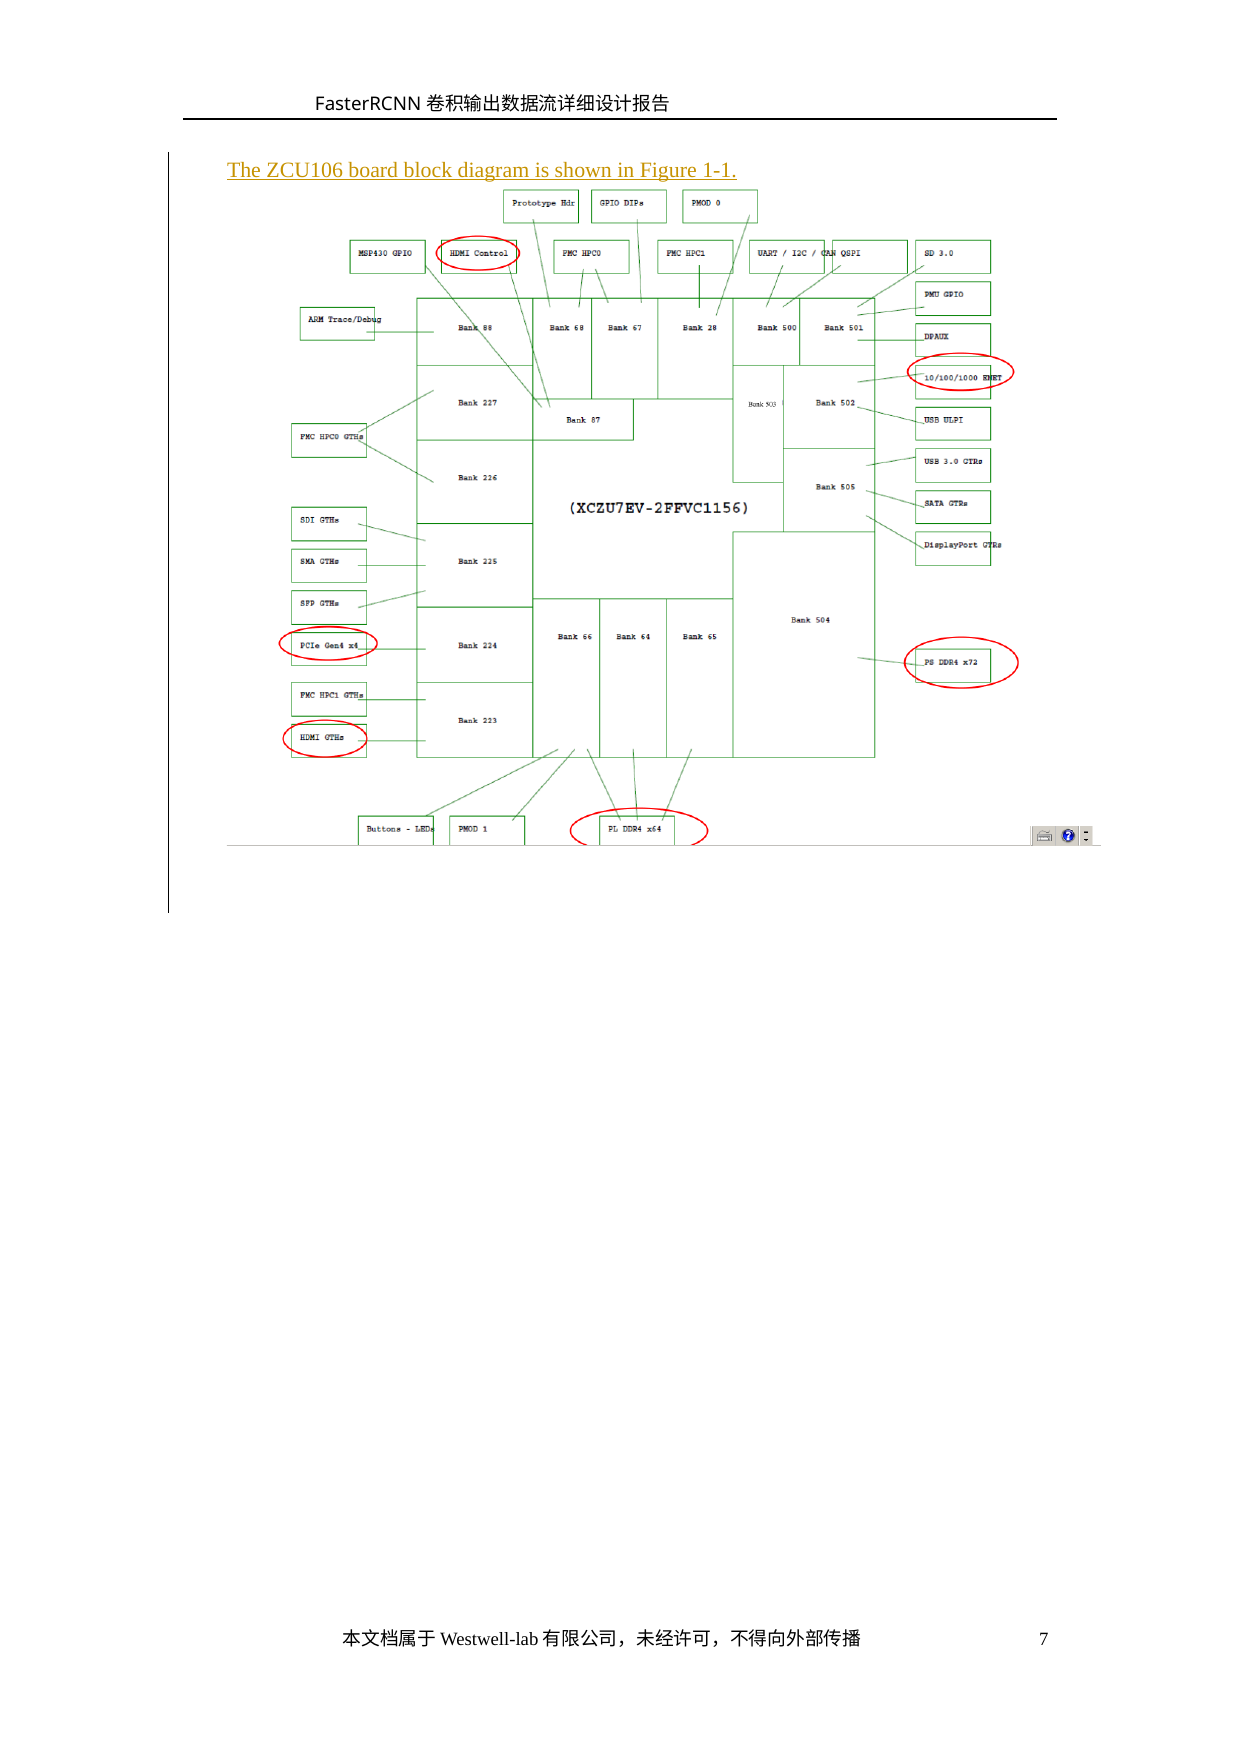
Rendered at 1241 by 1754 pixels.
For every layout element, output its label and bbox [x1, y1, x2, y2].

picture [226, 188, 1101, 846]
